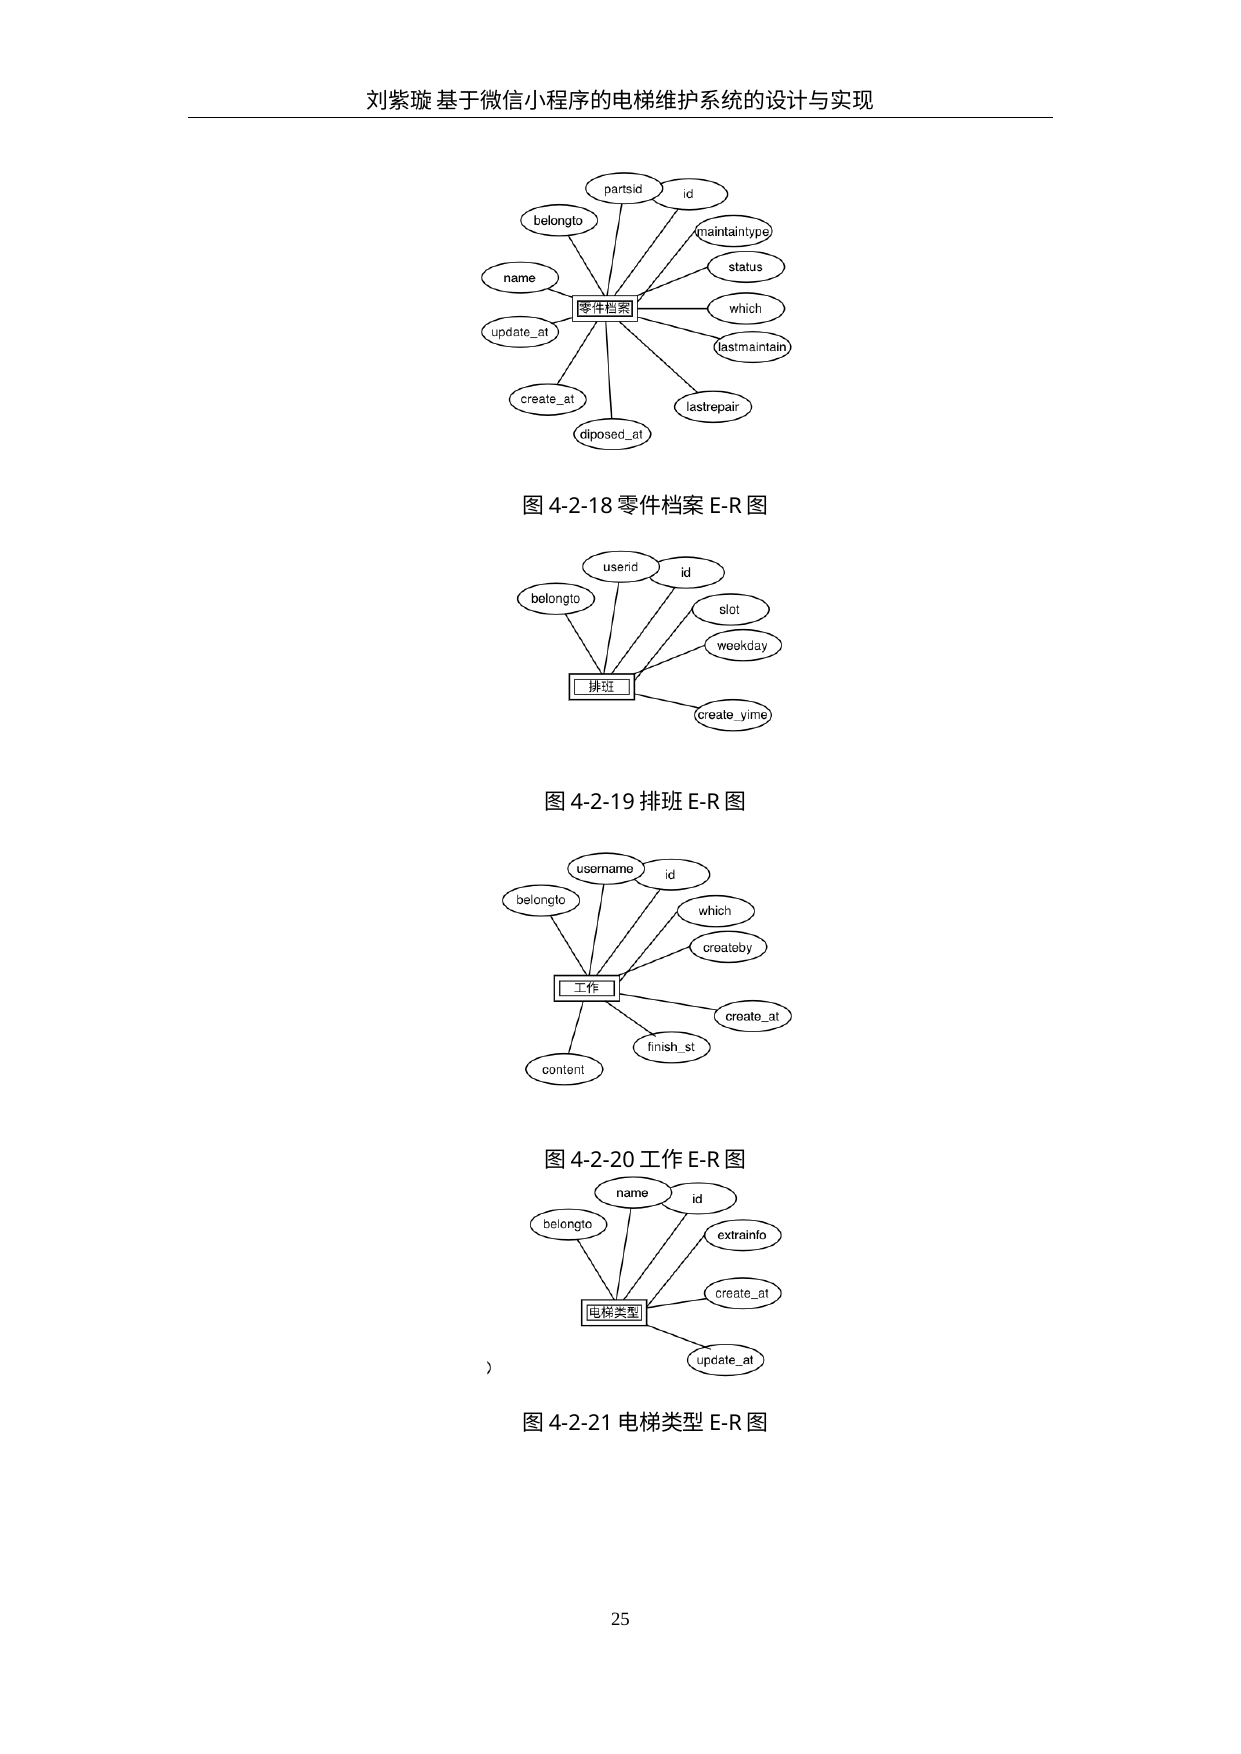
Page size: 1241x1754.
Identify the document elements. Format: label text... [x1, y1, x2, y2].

text 图4-2-20工作E-R图 [237, 1132, 1053, 1173]
picture [467, 816, 824, 1132]
picture [487, 1173, 803, 1396]
picture [488, 519, 803, 775]
text 图4-2-19排班E-R图 [237, 774, 1053, 816]
text 图4-2-21电梯类型E-R图 [237, 1395, 1053, 1437]
text 图4-2-18零件档案E-R图 [237, 478, 1053, 520]
picture [442, 150, 848, 479]
